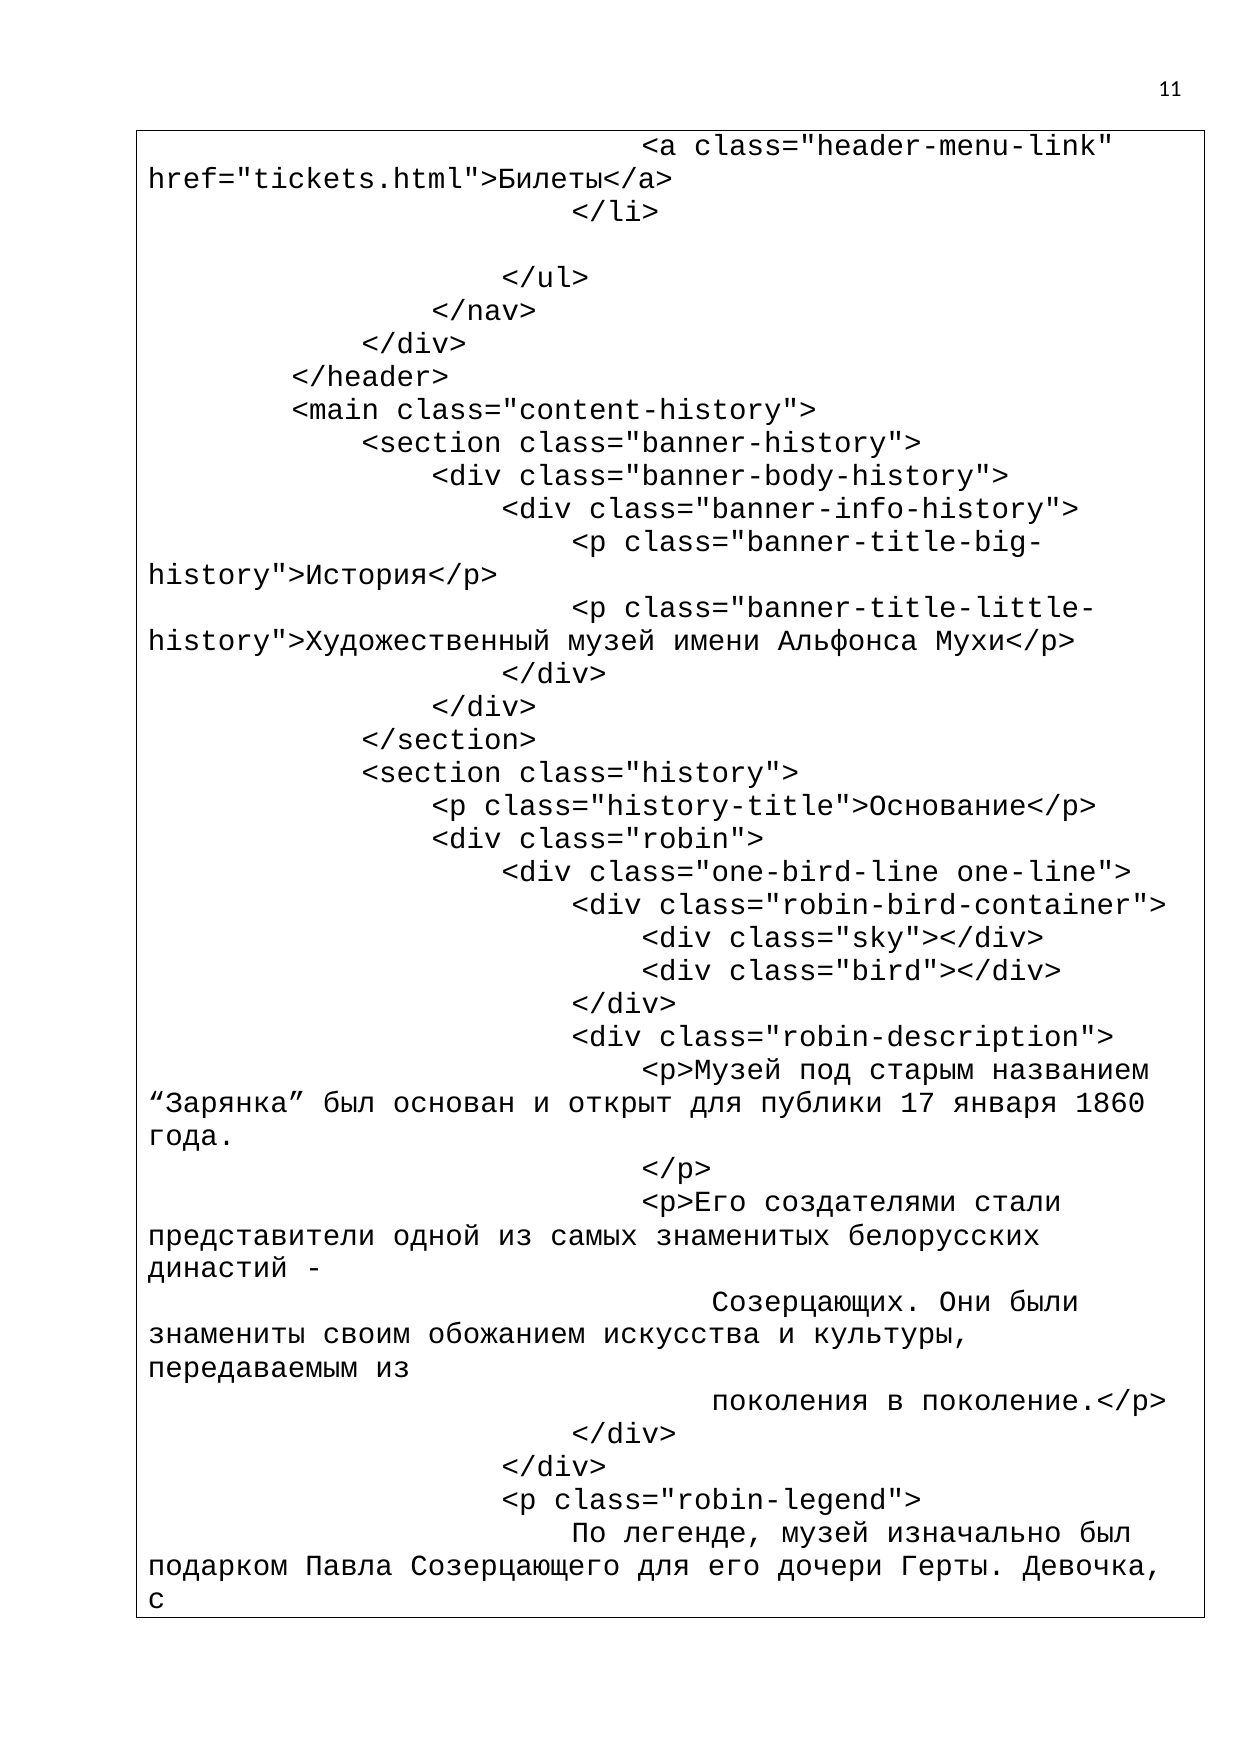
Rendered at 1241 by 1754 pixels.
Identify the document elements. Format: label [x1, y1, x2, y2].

table_header [137, 131, 1204, 1617]
